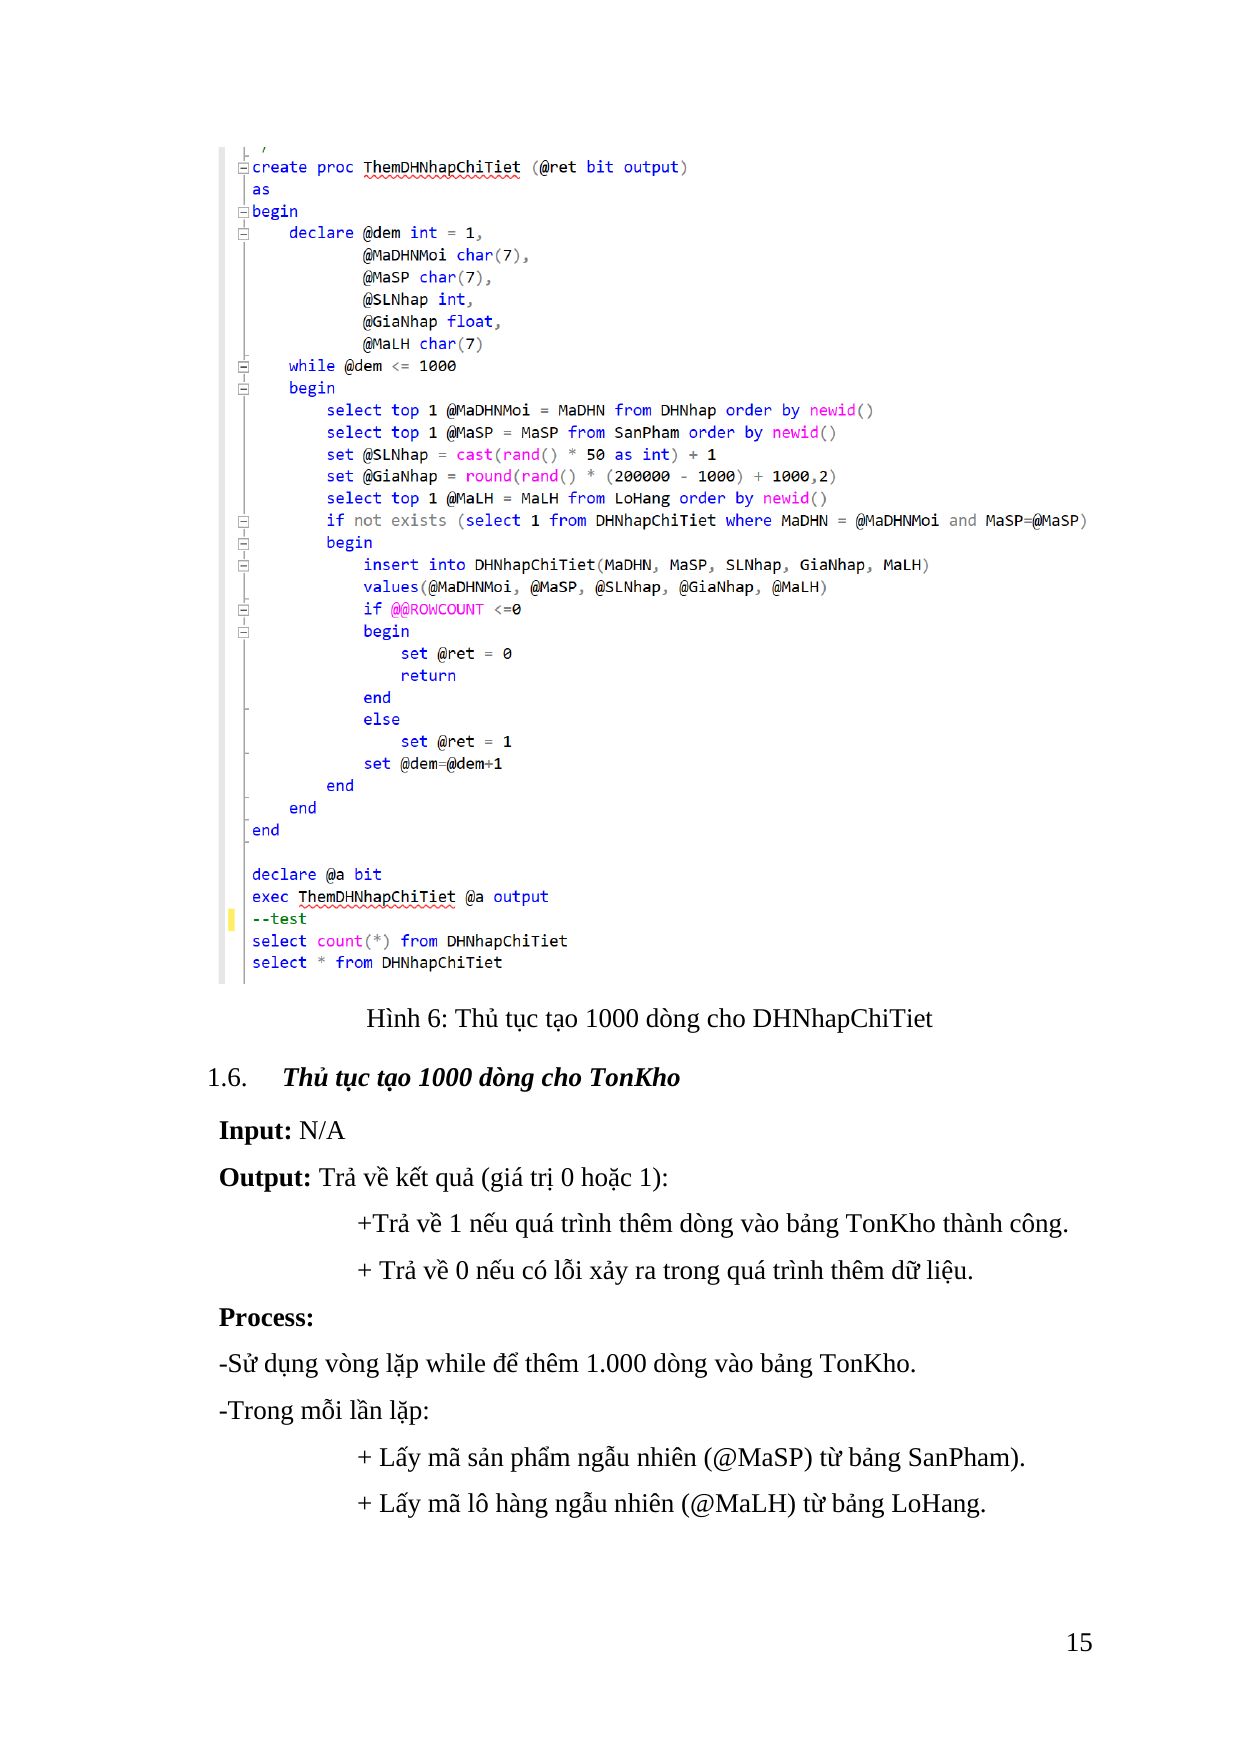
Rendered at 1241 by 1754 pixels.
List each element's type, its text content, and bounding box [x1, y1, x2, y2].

text Process: [218, 1301, 1092, 1332]
text + Lấy mã sản phẩm ngẫu nhiên (@MaSP) từ bảng SanPham). [218, 1441, 1092, 1472]
subtitle Thủ tục tạo 1000 dòng cho TonKho [207, 1061, 1092, 1092]
text -Sử dụng vòng lặp while để thêm 1.000 dòng vào bảng TonKho. [218, 1347, 1092, 1379]
text Input: N/A [218, 1114, 1092, 1145]
picture [218, 147, 1105, 984]
text Output: Trả về kết quả (giá trị 0 hoặc 1): [218, 1161, 1092, 1192]
text + Lấy mã lô hàng ngẫu nhiên (@MaLH) từ bảng LoHang. [218, 1487, 1092, 1519]
text + Trả về 0 nếu có lỗi xảy ra trong quá trình thêm dữ liệu. [218, 1254, 1092, 1285]
text -Trong mỗi lần lặp: [218, 1394, 1092, 1425]
text +Trả về 1 nếu quá trình thêm dòng vào bảng TonKho thành công. [218, 1207, 1092, 1239]
text Hình 6: Thủ tục tạo 1000 dòng cho DHNhapChiTiet [207, 1002, 1092, 1033]
